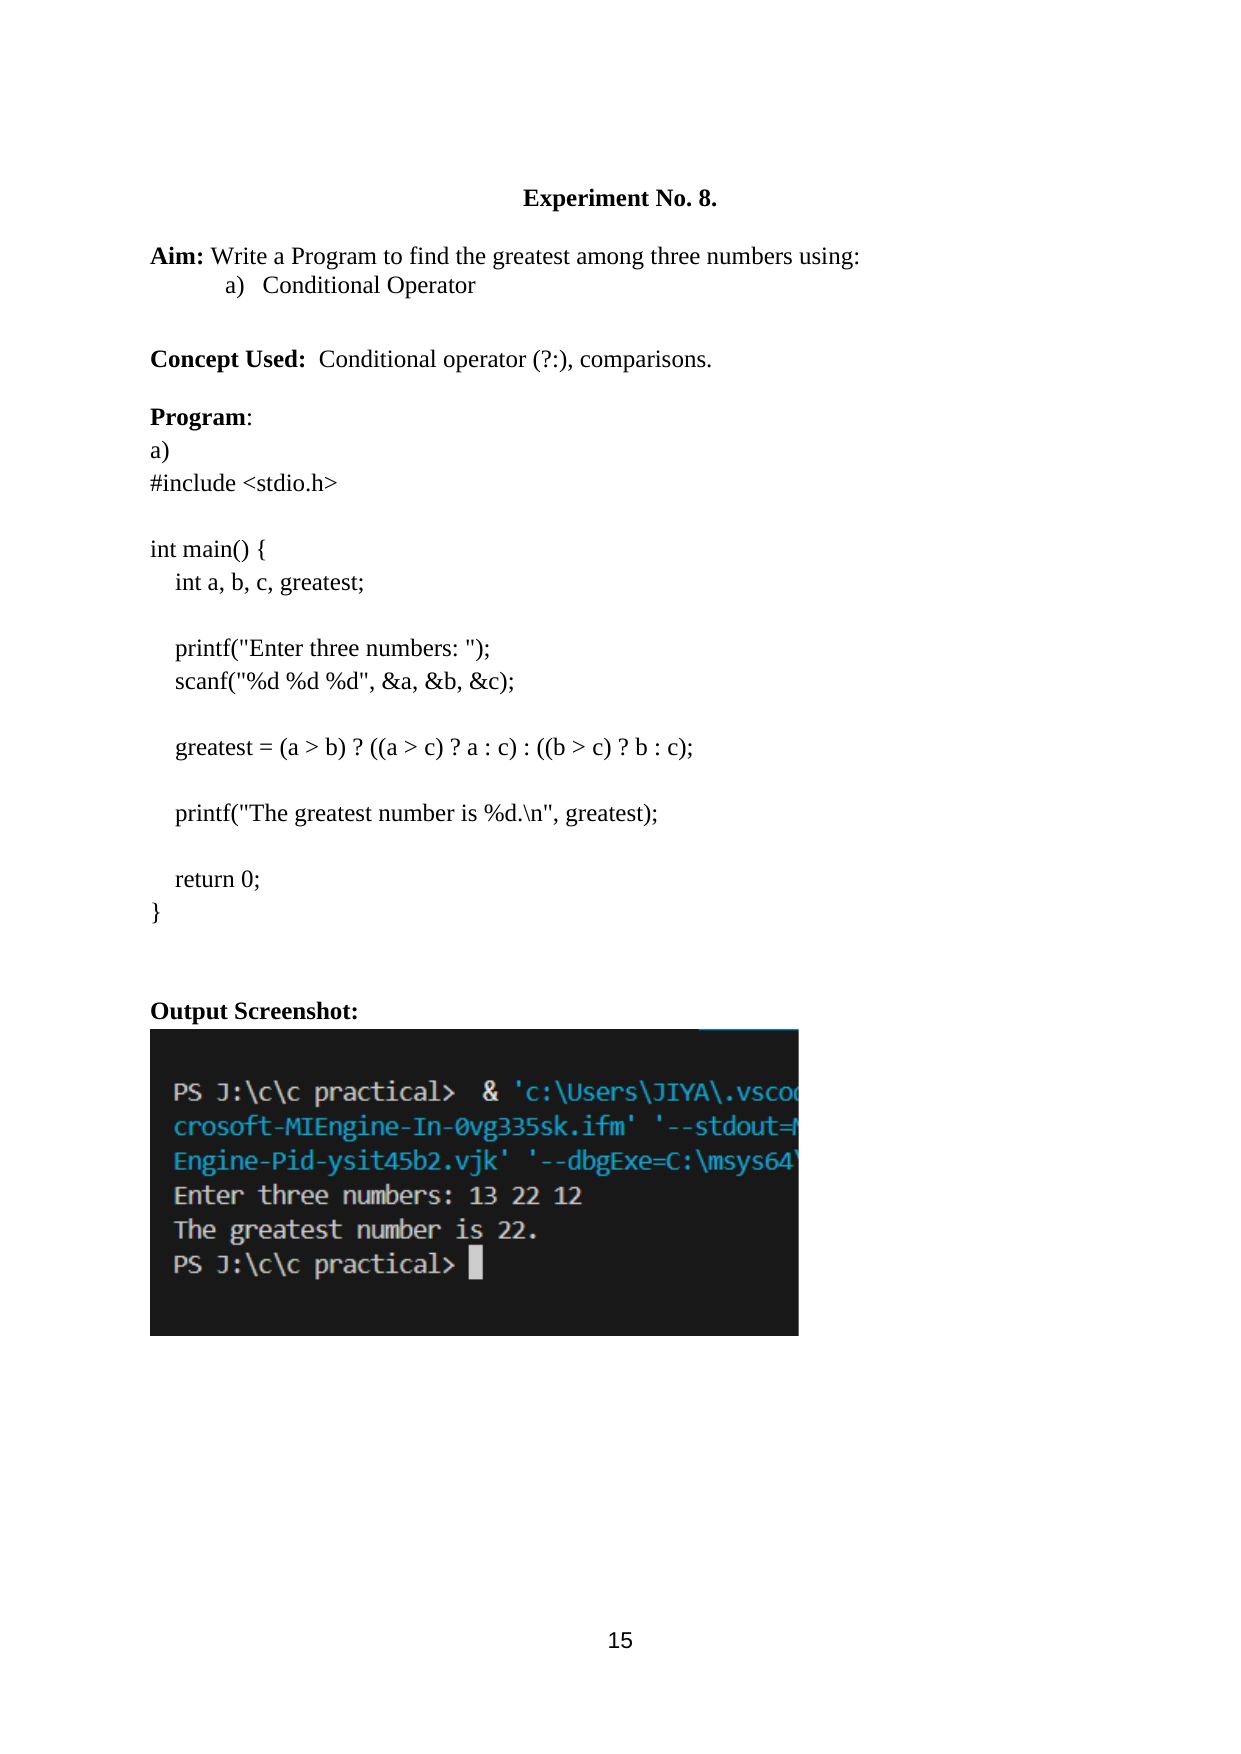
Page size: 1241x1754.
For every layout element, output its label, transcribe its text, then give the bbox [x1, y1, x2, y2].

text a) [150, 435, 1090, 464]
text int a, b, c, greatest; [150, 567, 1090, 596]
text #include <stdio.h> [150, 468, 1090, 497]
list Conditional Operator [225, 270, 1090, 298]
text Program: [150, 402, 1090, 431]
text Output Screenshot: [150, 996, 1090, 1025]
text } [150, 897, 1090, 926]
text printf("The greatest number is %d.\n", greatest); [150, 798, 1090, 827]
text Concept Used: Conditional operator (?:), comparisons. [150, 344, 1090, 373]
picture [150, 1029, 799, 1336]
text scanf("%d %d %d", &a, &b, &c); [150, 666, 1090, 695]
text printf("Enter three numbers: "); [150, 633, 1090, 662]
text return 0; [150, 864, 1090, 893]
text Experiment No. 8. [150, 183, 1090, 212]
text Aim: Write a Program to find the greatest among three numbers using: [150, 241, 1090, 270]
text greatest = (a > b) ? ((a > c) ? a : c) : ((b > c) ? b : c); [150, 732, 1090, 761]
text int main() { [150, 534, 1090, 563]
